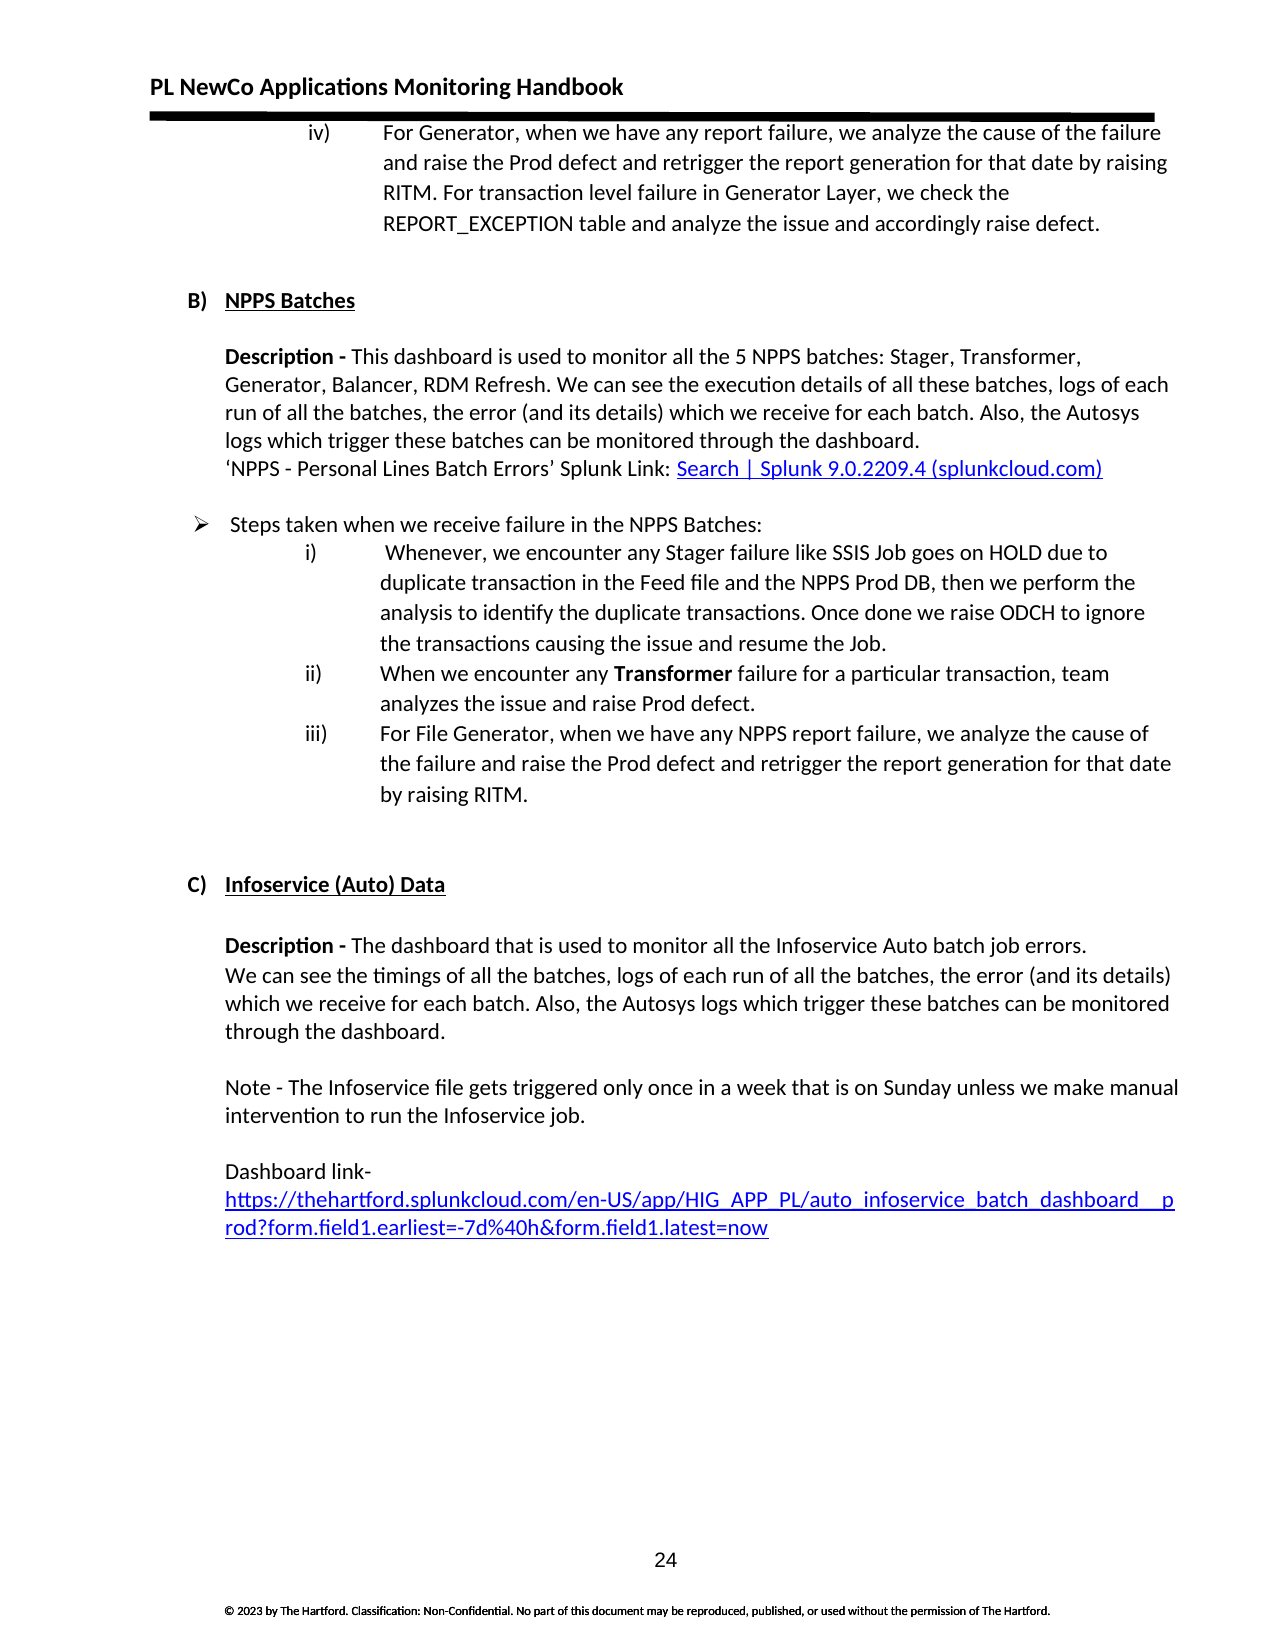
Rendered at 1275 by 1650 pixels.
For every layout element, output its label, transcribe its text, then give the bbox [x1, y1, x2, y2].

list When we encounter any Transformer failure for a particular transaction, team analyzes the issue and raise Prod defect. [305, 659, 1181, 717]
list Infoservice (Auto) Data [187, 871, 1181, 899]
list Note - The Infoservice file gets triggered only once in a week that is on Sunday unless we make manual intervention to run the Infoservice job. [225, 1073, 1181, 1129]
list For File Generator, when we have any NPPS report failure, we analyze the cause of the failure and raise the Prod defect and retrigger the report generation for that date by raising RITM. [305, 719, 1181, 808]
text Description - This dashboard is used to monitor all the 5 NPPS batches: Stager, Transformer, Generator, Balancer, RDM Refresh. We can see the execution details of all these batches, logs of each run of all the batches, the error (and its details) which we receive for each batch. Also, the Autosys logs which trigger these batches can be monitored through the dashboard. [225, 342, 1181, 454]
list Dashboard link- https://thehartford.splunkcloud.com/en-US/app/HIG_APP_PL/auto_infoservice_batch_dashboard__prod?form.field1.earliest=-7d%40h&form.field1.latest=now [225, 1157, 1181, 1241]
list We can see the timings of all the batches, logs of each run of all the batches, the error (and its details) which we receive for each batch. Also, the Autosys logs which trigger these batches can be monitored through the dashboard. [225, 961, 1181, 1045]
list Whenever, we encounter any Stager failure like SSIS Job goes on HOLD due to duplicate transaction in the Feed file and the NPPS Prod DB, then we perform the analysis to identify the duplicate transactions. Once done we raise ODCH to ignore the transactions causing the issue and resume the Job. [305, 538, 1181, 657]
list NPPS Batches [187, 286, 1181, 314]
list Steps taken when we receive failure in the NPPS Batches: [192, 510, 1181, 538]
list Description - The dashboard that is used to monitor all the Infoservice Auto batch job errors. [225, 931, 1181, 959]
text ‘NPPS - Personal Lines Batch Errors’ Splunk Link: Search | Splunk 9.0.2209.4 (splunkcloud.com) [225, 454, 1181, 482]
list For Generator, when we have any report failure, we analyze the cause of the failure and raise the Prod defect and retrigger the report generation for that date by raising RITM. For transaction level failure in Generator Layer, we check the REPORT_EXCEPTION table and analyze the issue and accordingly raise defect. [308, 118, 1181, 237]
